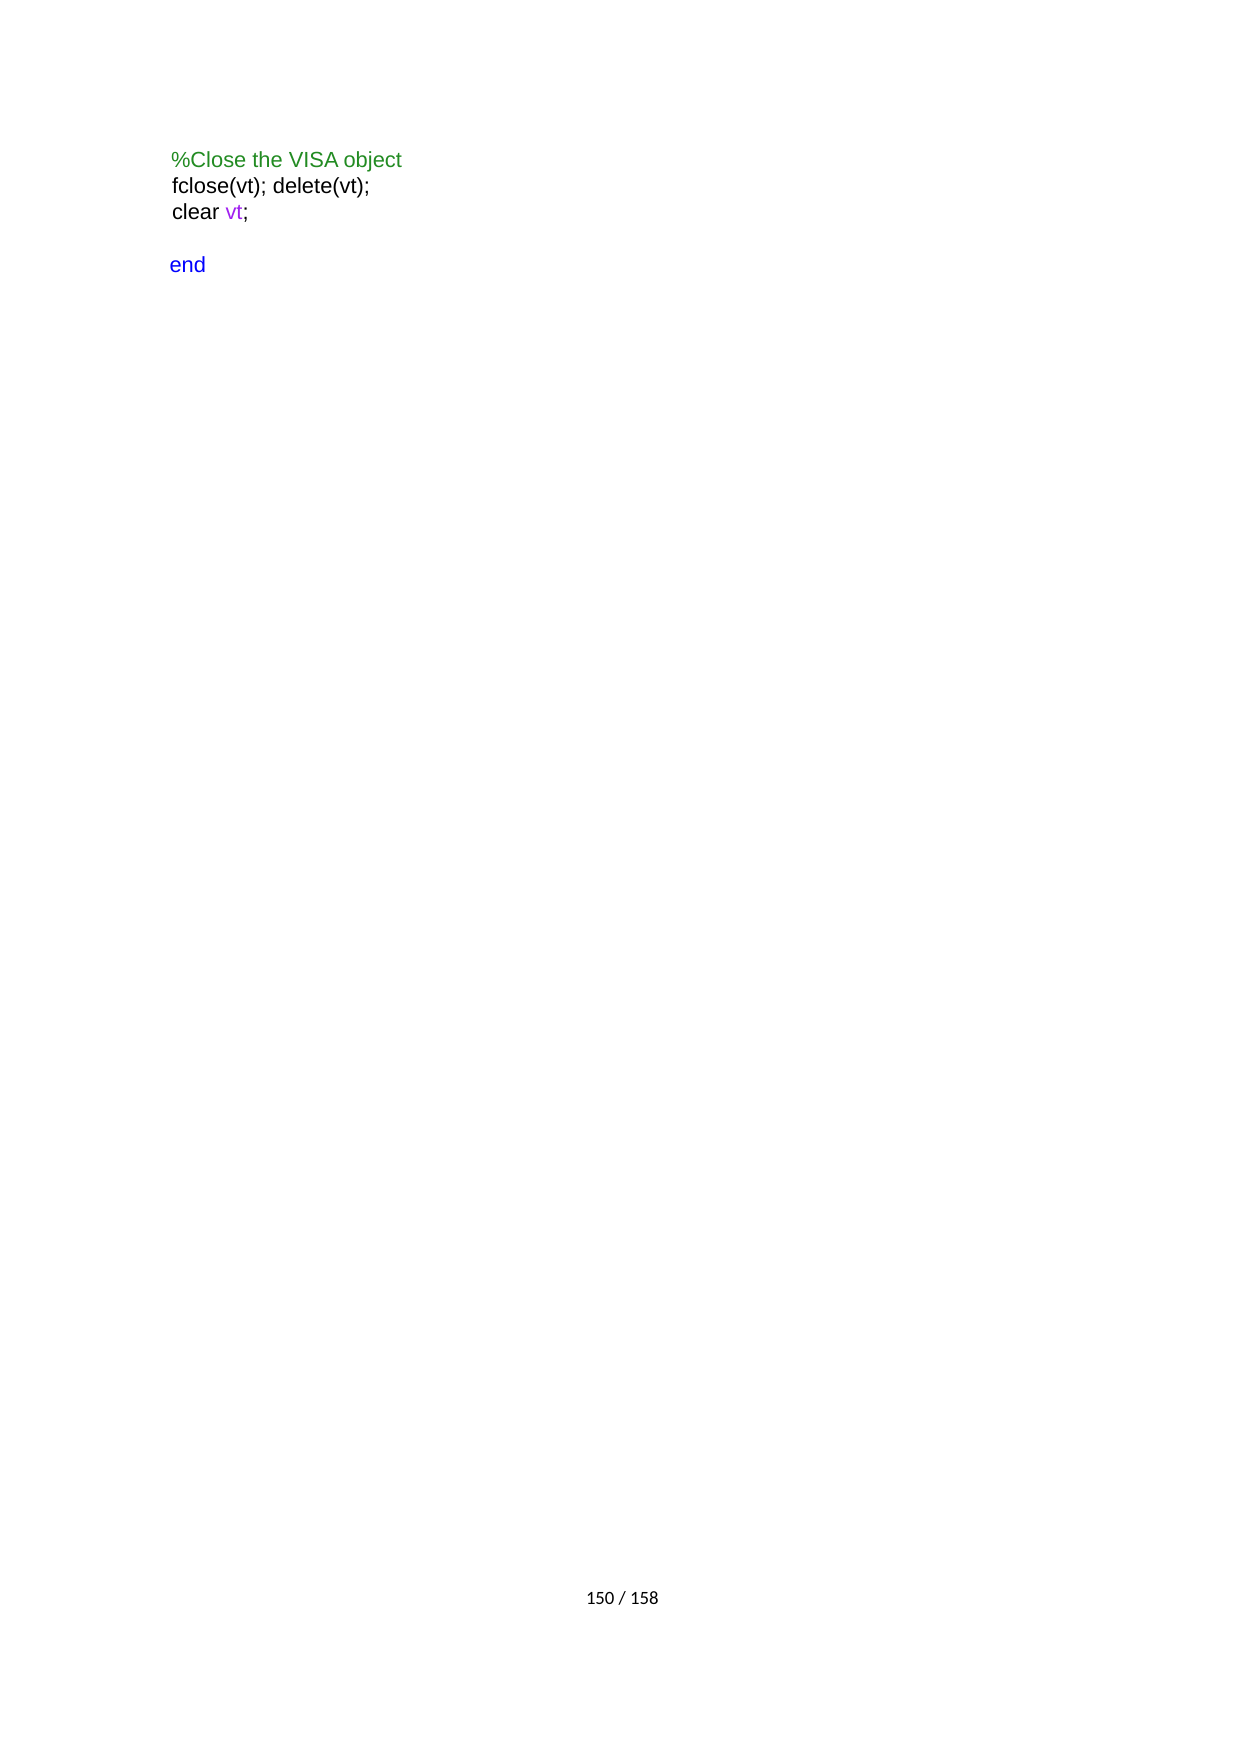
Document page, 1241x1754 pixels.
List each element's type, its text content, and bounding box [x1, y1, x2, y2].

text end [169, 252, 1140, 277]
text %Close the VISA object fclose(vt); delete(vt); clear vt; [171, 147, 403, 224]
